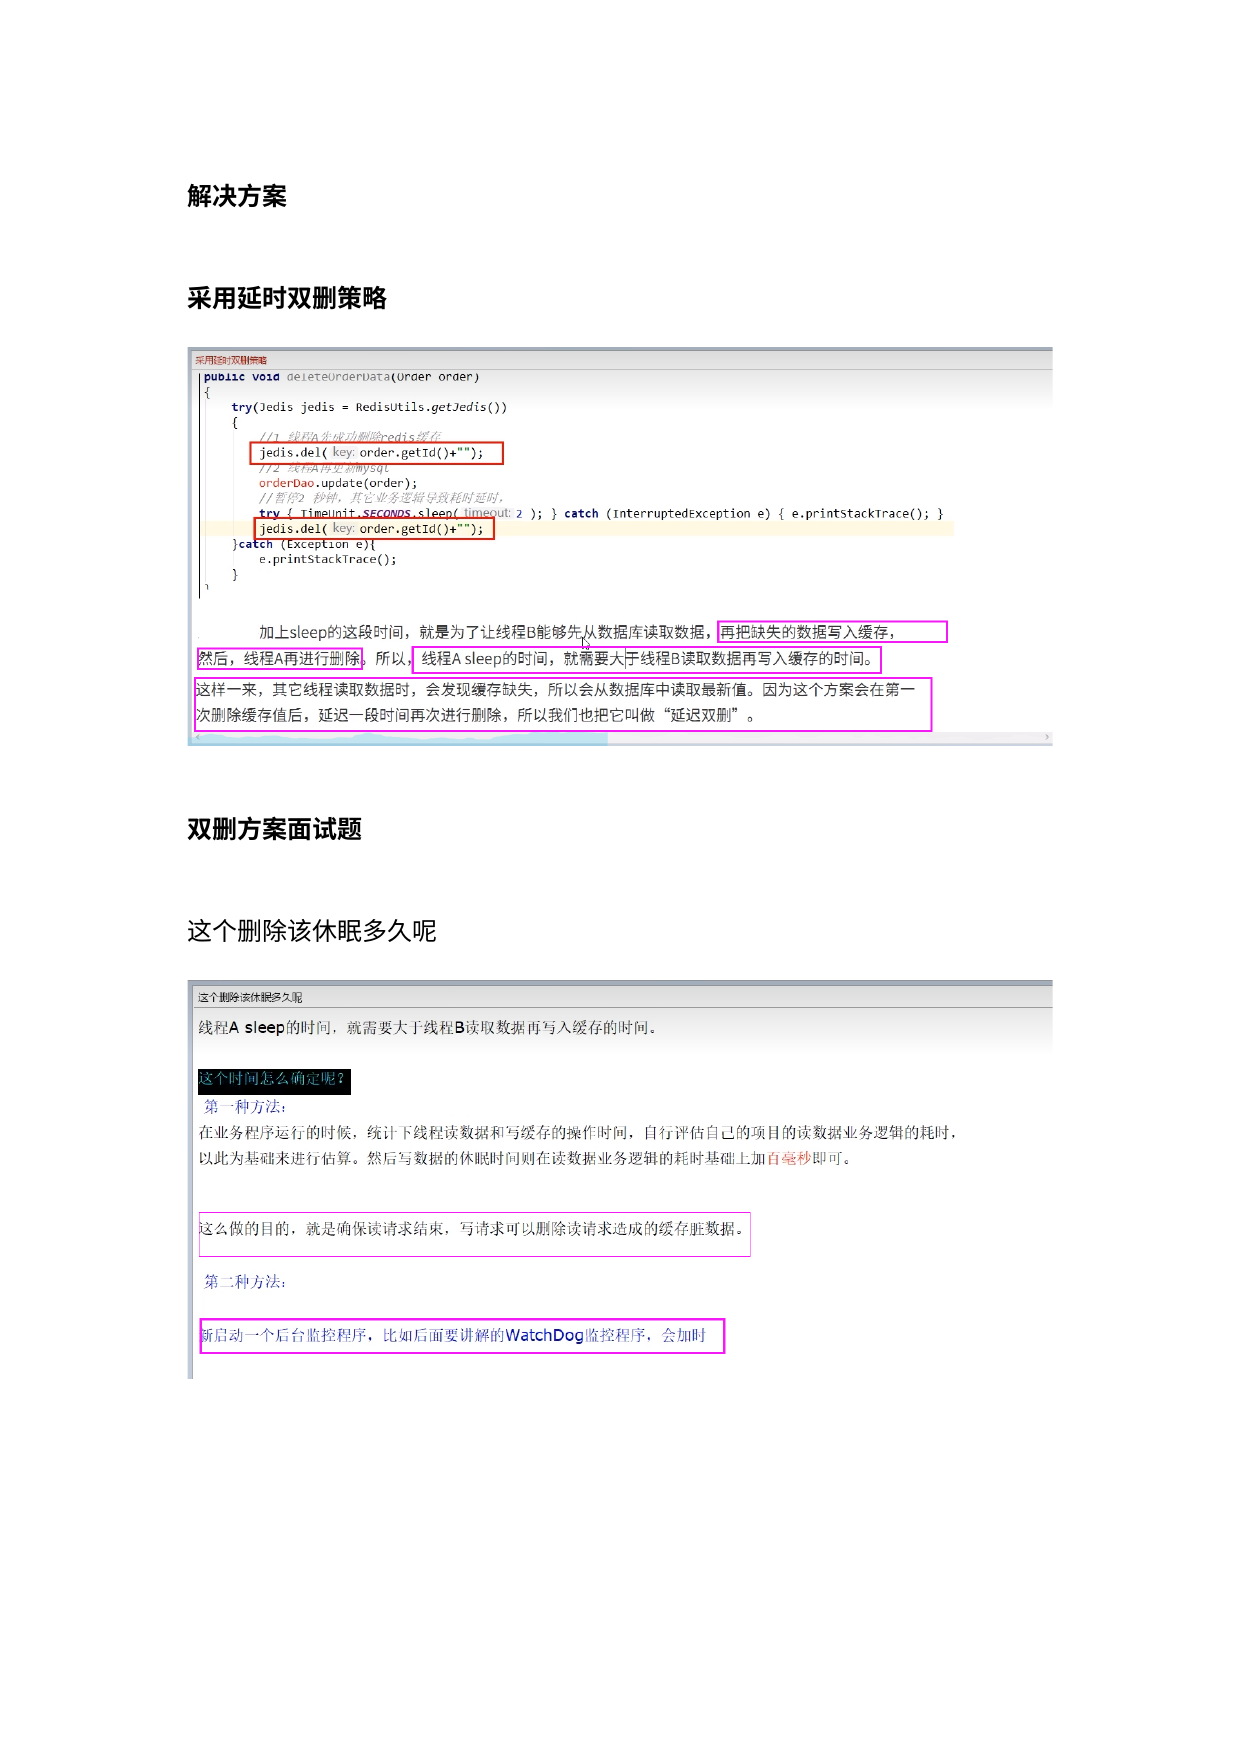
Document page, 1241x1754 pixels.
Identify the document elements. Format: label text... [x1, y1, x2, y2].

picture [187, 980, 1053, 1379]
subtitle 这个删除该休眠多久呢 [187, 897, 1053, 962]
subtitle 采用延时双删策略 [187, 264, 1053, 329]
subtitle 解决方案 [187, 162, 1053, 227]
subtitle 双删方案面试题 [187, 795, 1053, 860]
picture [187, 347, 1053, 746]
